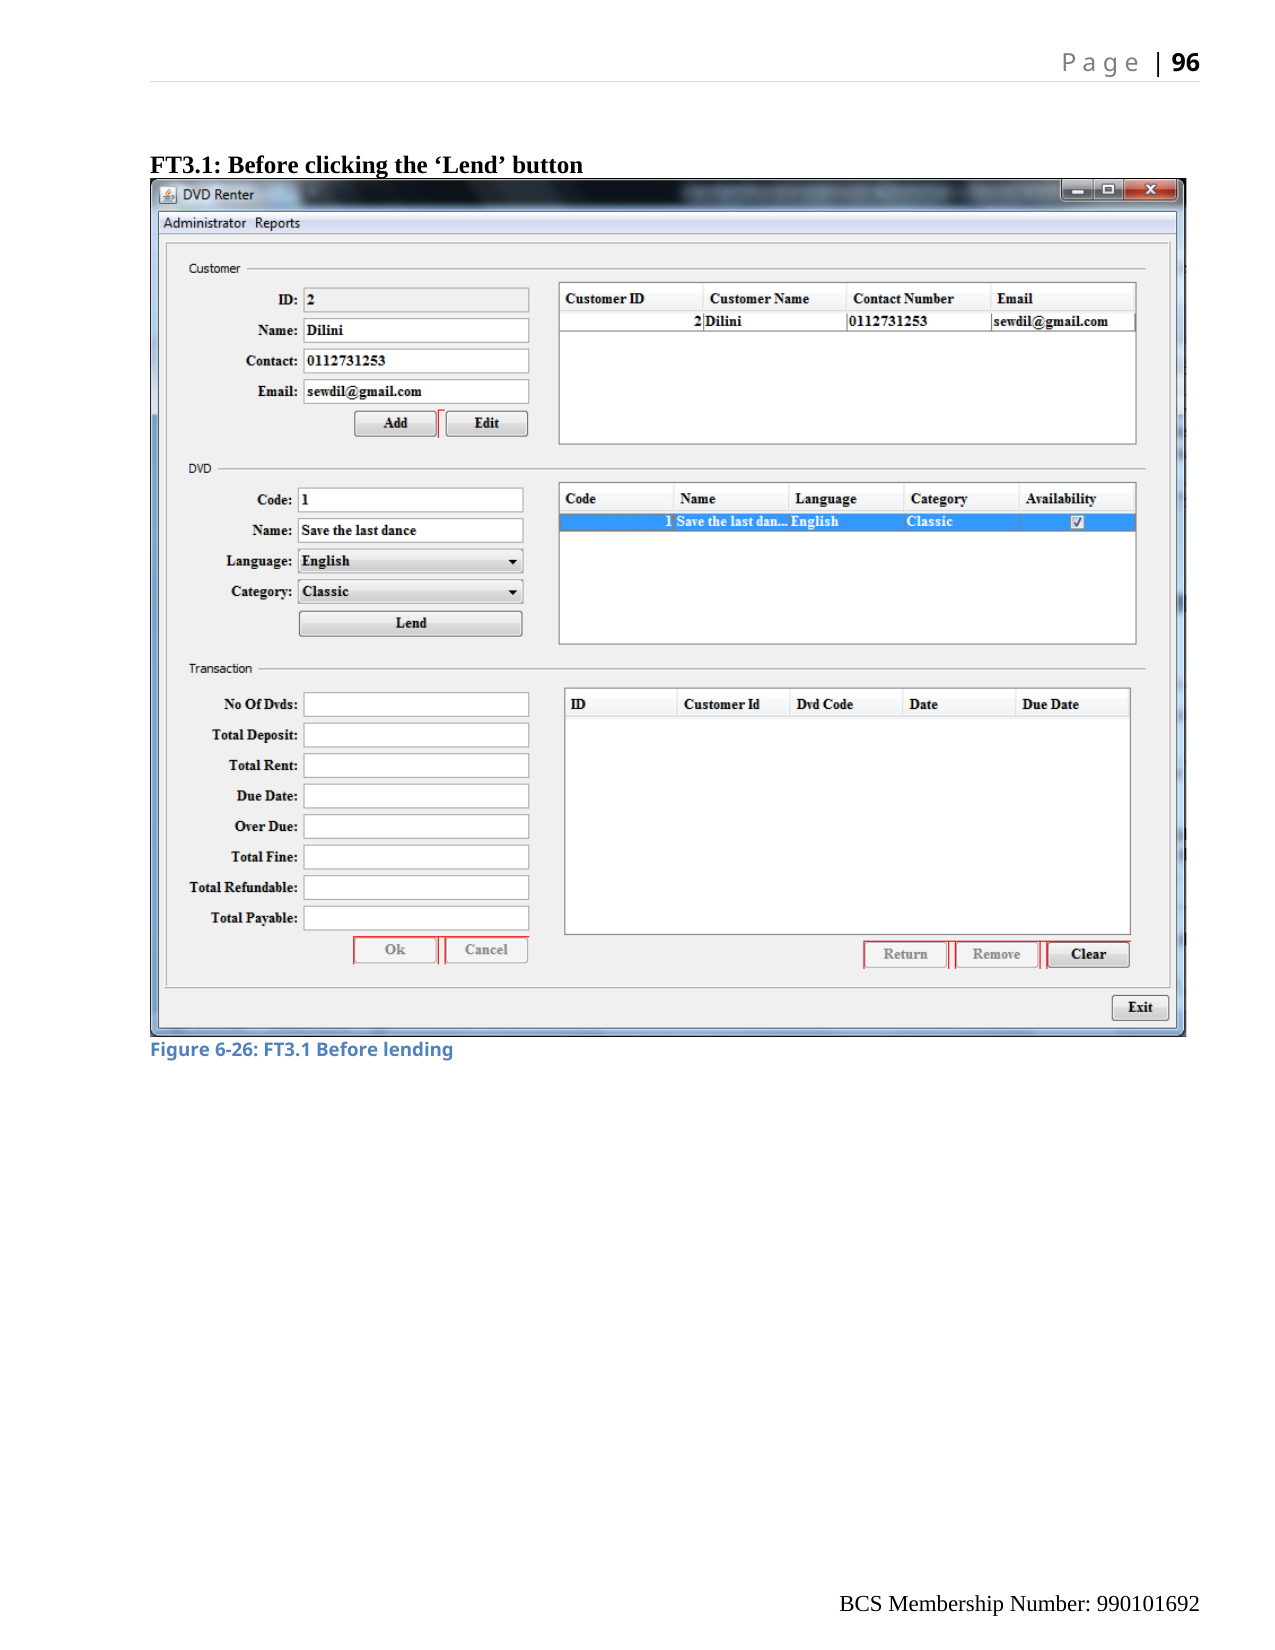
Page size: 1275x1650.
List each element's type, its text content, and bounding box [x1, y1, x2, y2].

text FT3.1: Before clicking the ‘Lend’ button [150, 150, 1200, 179]
picture [150, 178, 1187, 1037]
